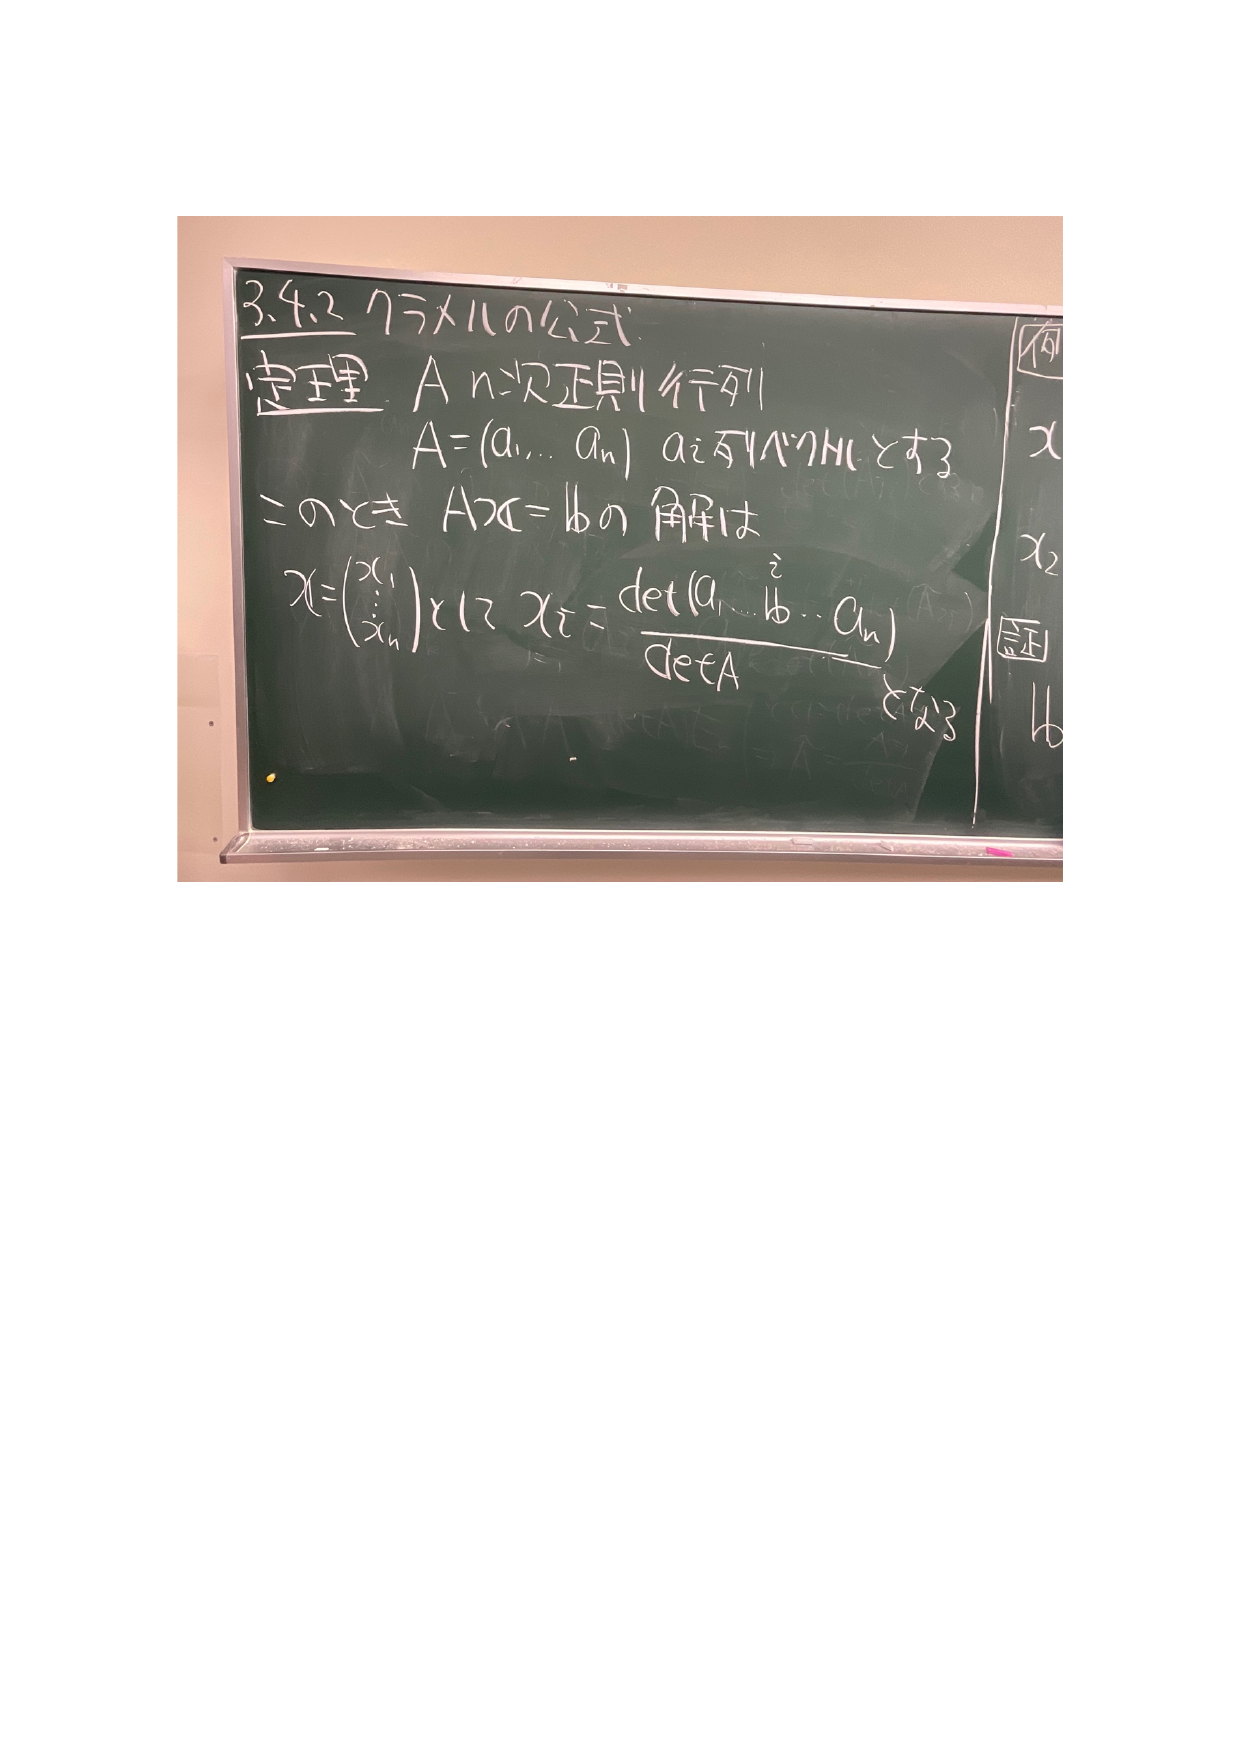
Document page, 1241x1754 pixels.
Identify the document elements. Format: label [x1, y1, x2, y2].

picture [177, 216, 1063, 882]
